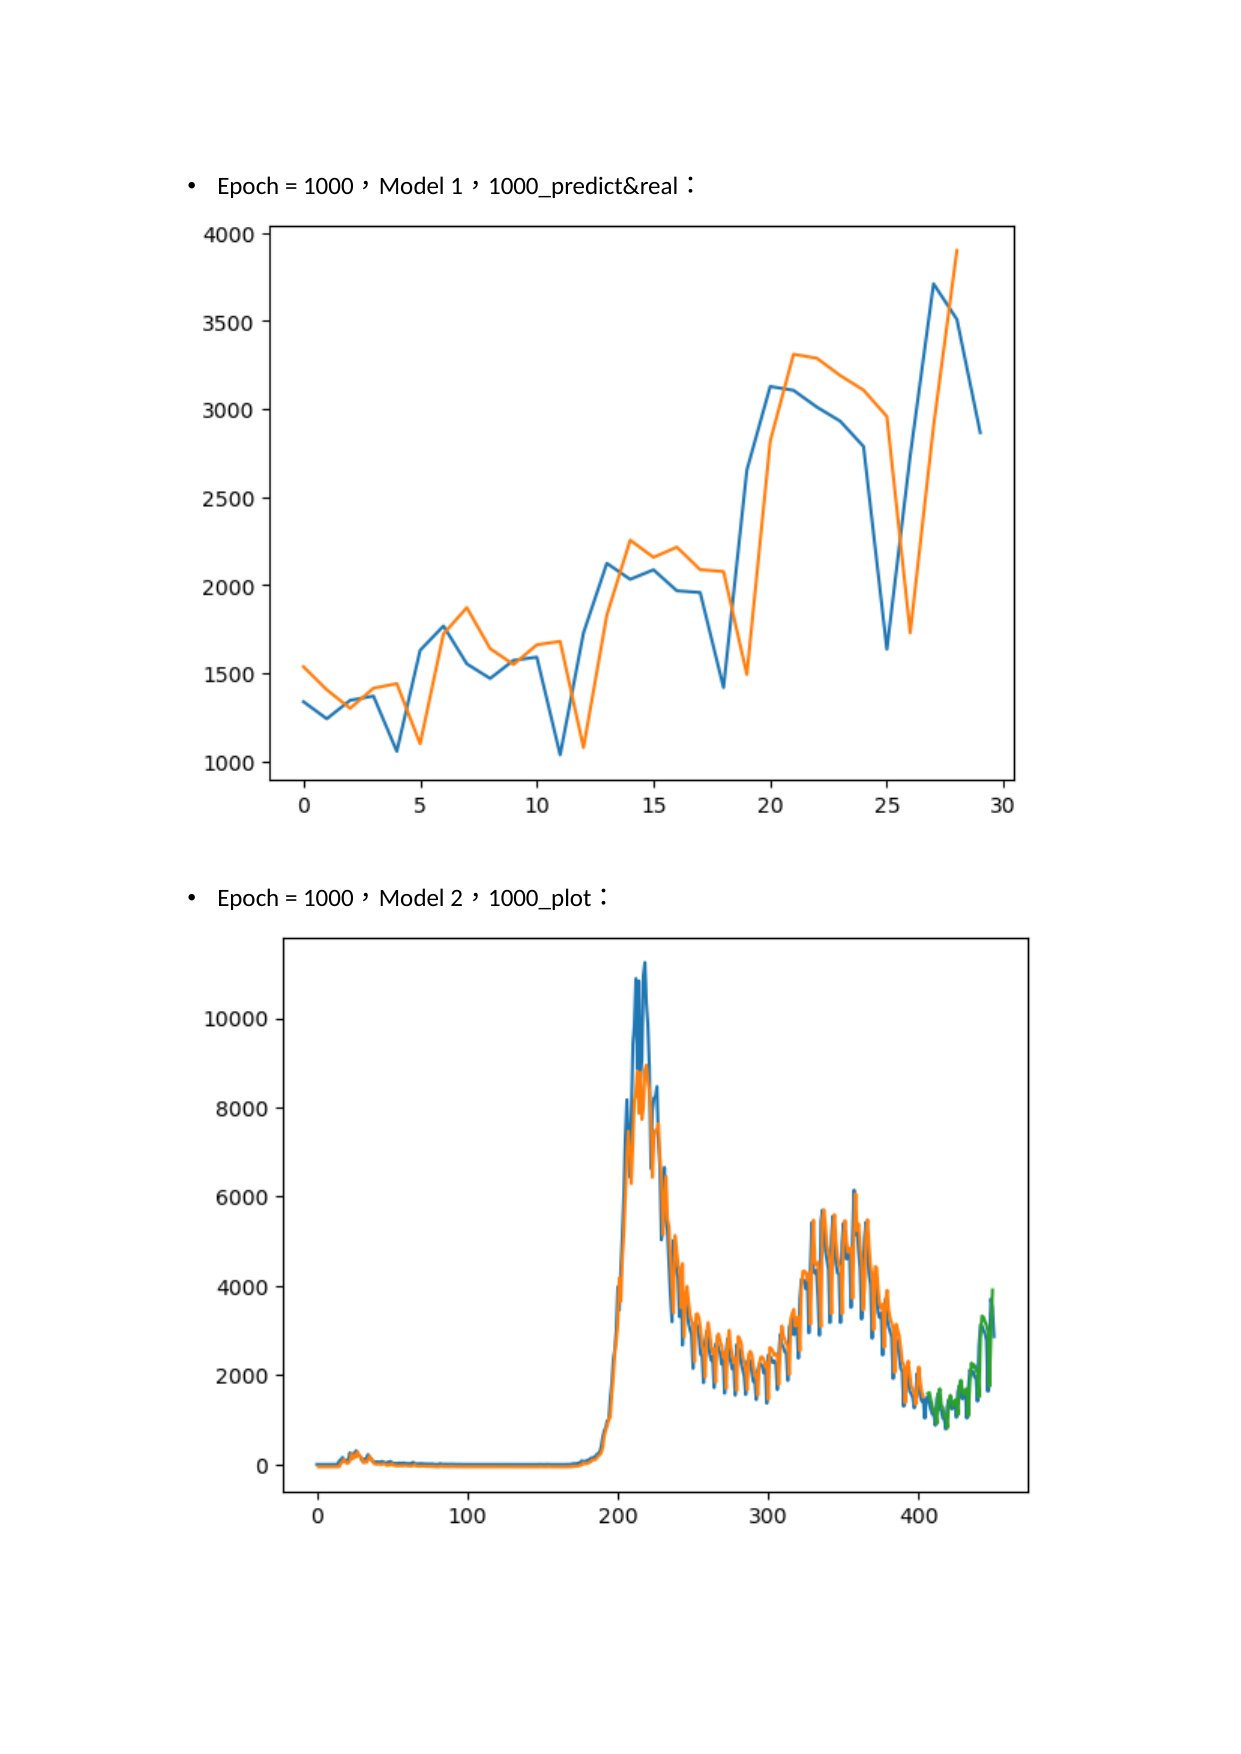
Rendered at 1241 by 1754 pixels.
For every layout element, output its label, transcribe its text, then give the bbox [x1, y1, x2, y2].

picture [187, 211, 1032, 831]
picture [187, 923, 1043, 1543]
list Epoch = 1000，Model 2，1000_plot： [187, 877, 1053, 914]
list Epoch = 1000，Model 1，1000_predict&real： [187, 164, 1053, 202]
